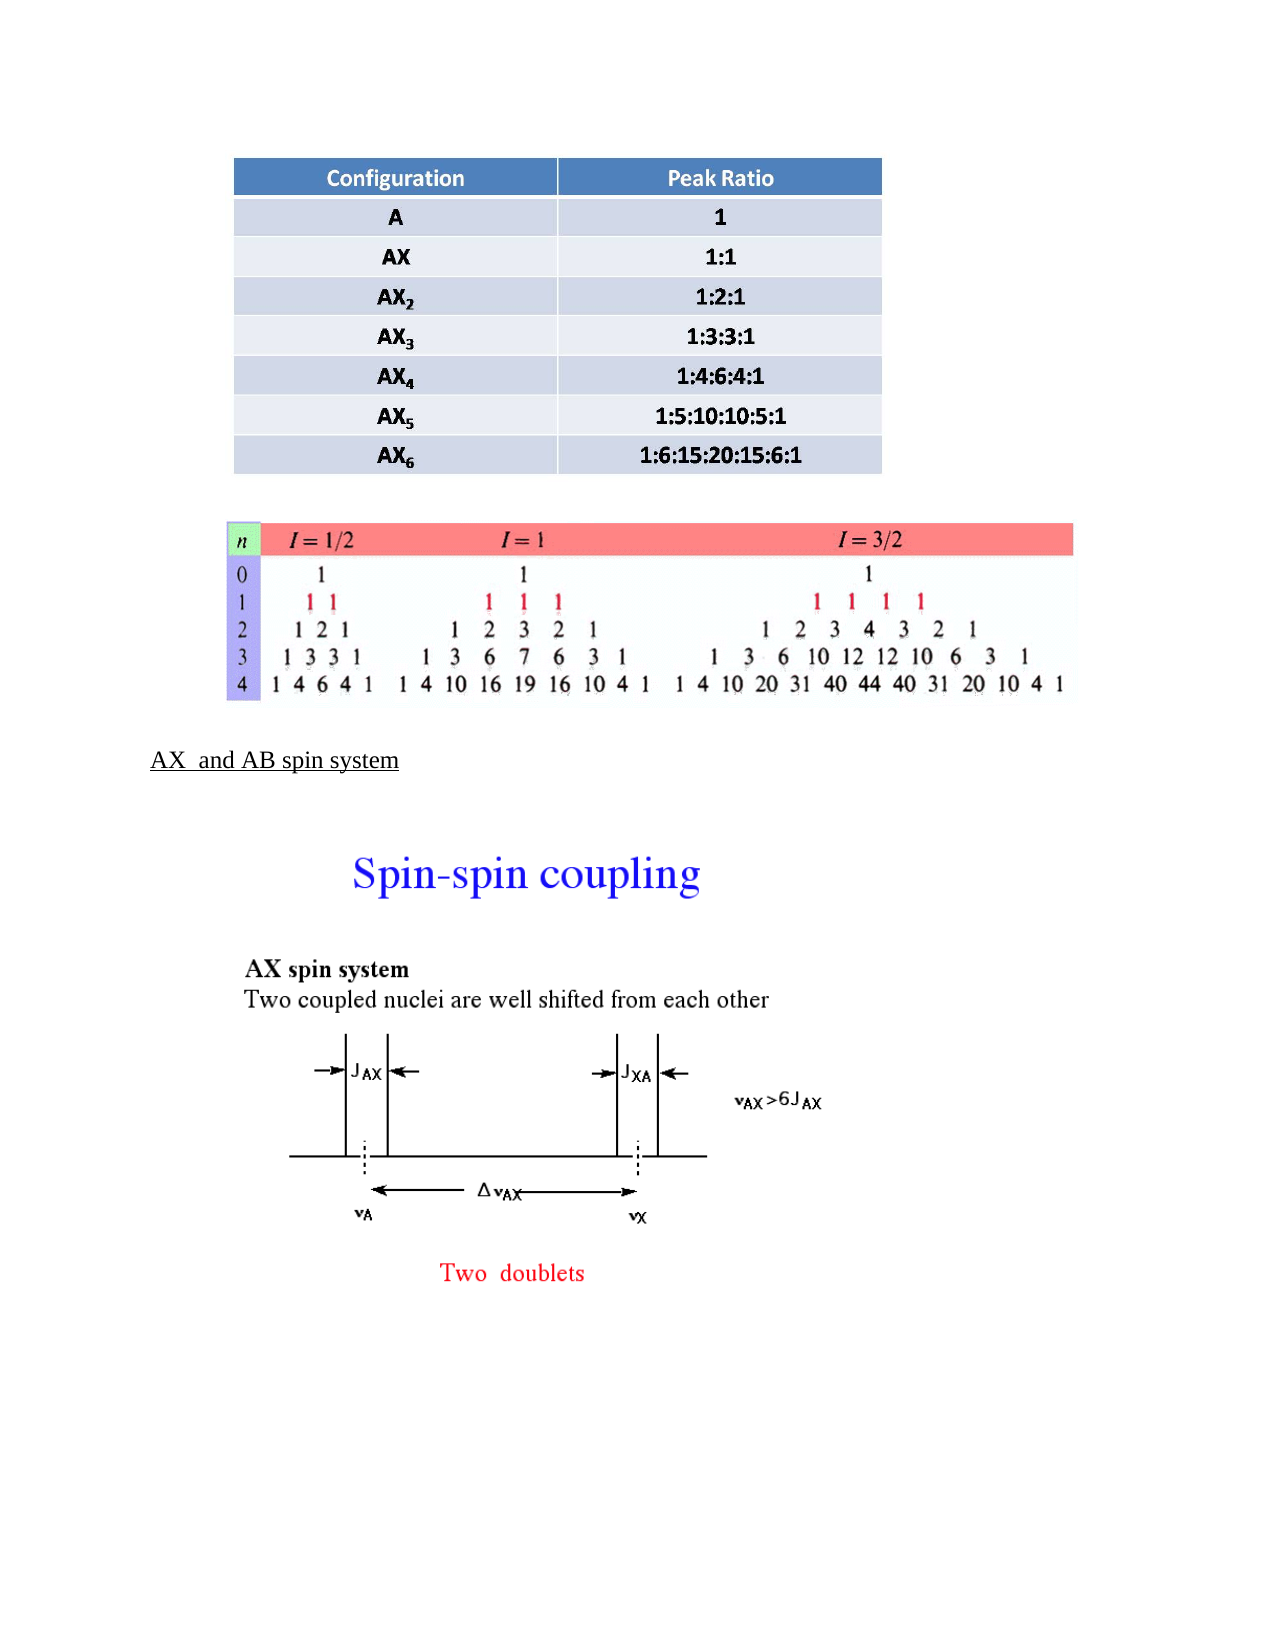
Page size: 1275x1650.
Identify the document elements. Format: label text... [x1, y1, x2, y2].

picture [150, 777, 903, 1342]
picture [225, 519, 1079, 708]
text AX and AB spin system [150, 745, 1125, 773]
picture [225, 150, 890, 482]
